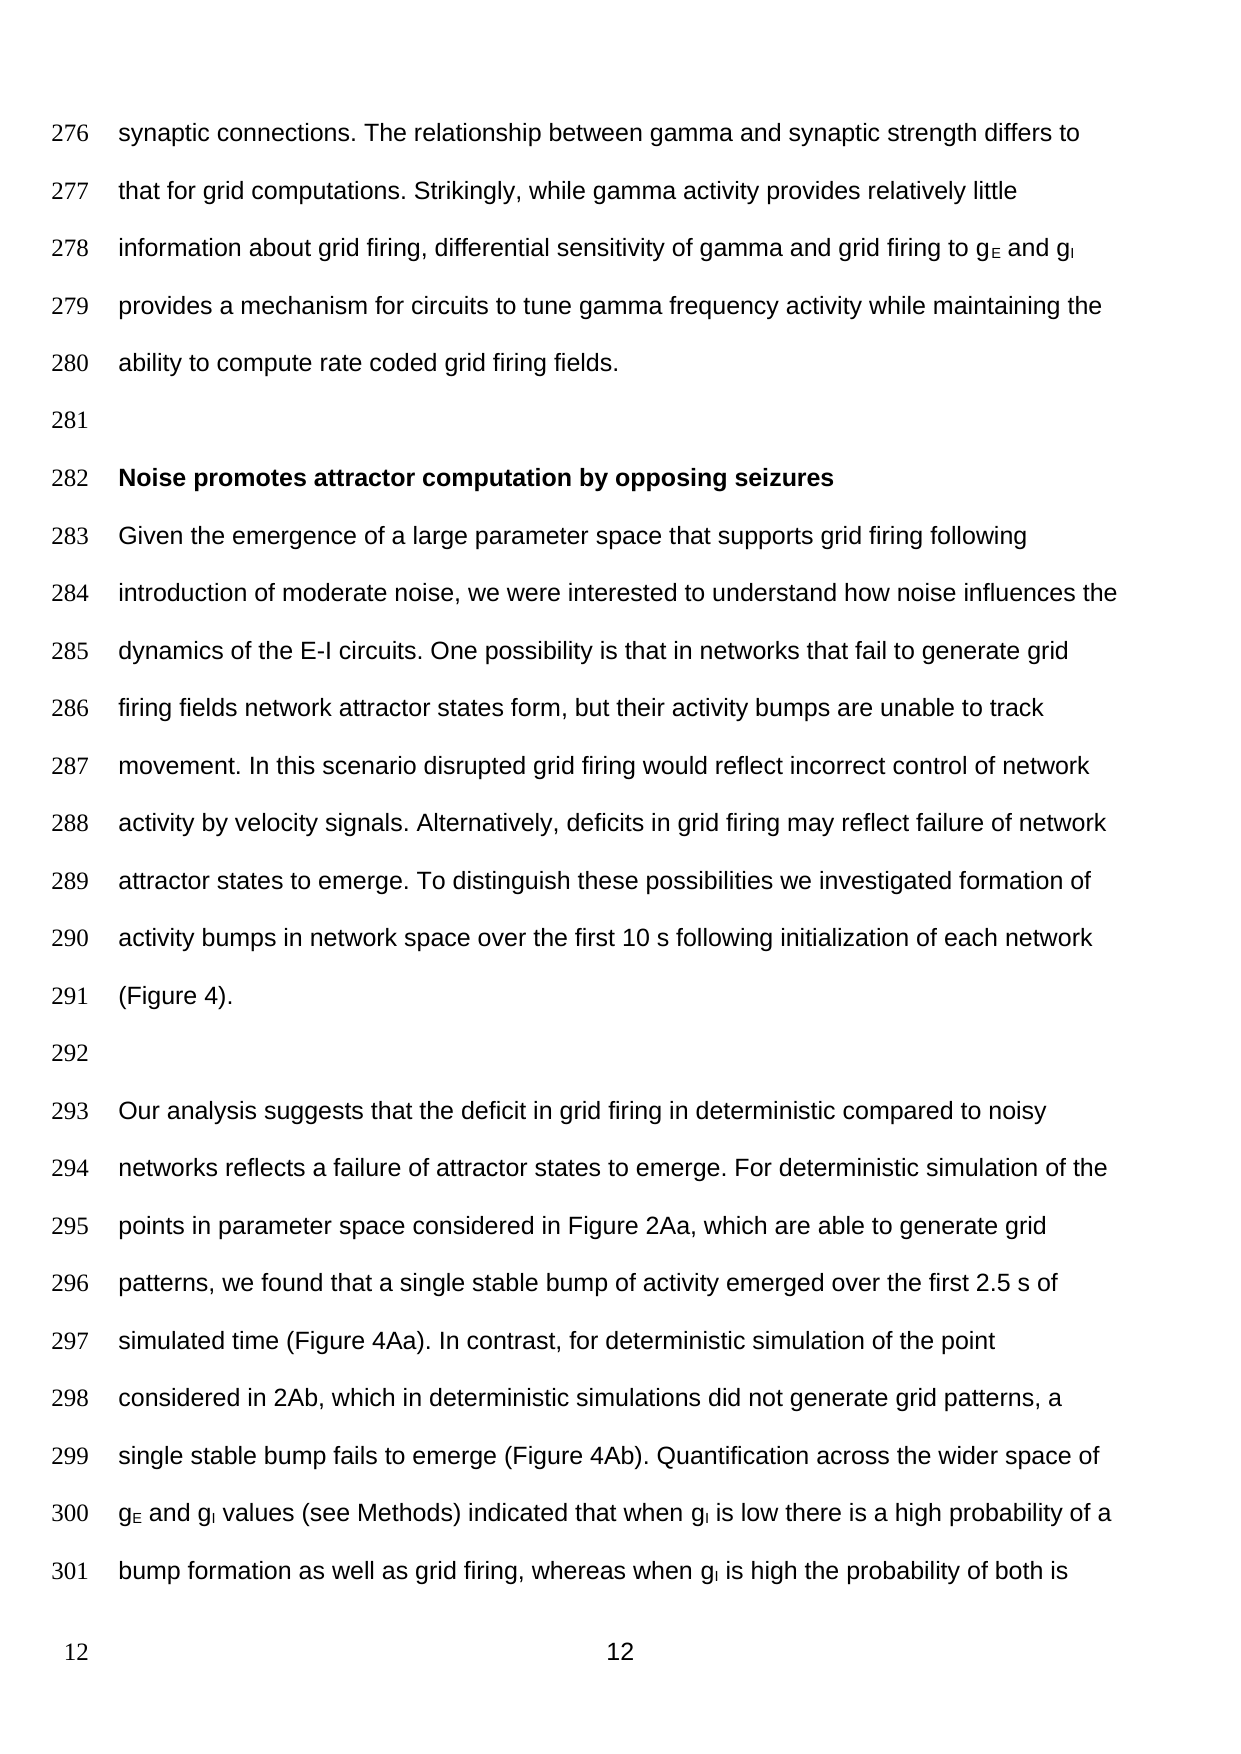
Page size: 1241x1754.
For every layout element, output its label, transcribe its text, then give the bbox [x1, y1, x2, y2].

text Noise promotes attractor computation by opposing seizures [118, 463, 1122, 492]
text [118, 1096, 1122, 1584]
text Given the emergence of a large parameter space that supports grid firing following introduction of moderate noise, we were interested to understand how noise influences the dynamics of the E-I circuits. One possibility is that in networks that fail to generate grid firing fields network attractor states form, but their activity bumps are unable to track movement. In this scenario disrupted grid firing would reflect incorrect control of network activity by velocity signals. Alternatively, deficits in grid firing may reflect failure of network attractor states to emerge. To distinguish these possibilities we investigated formation of activity bumps in network space over the first 10 s following initialization of each network (Figure 4). [118, 521, 1122, 1009]
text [118, 118, 1122, 377]
